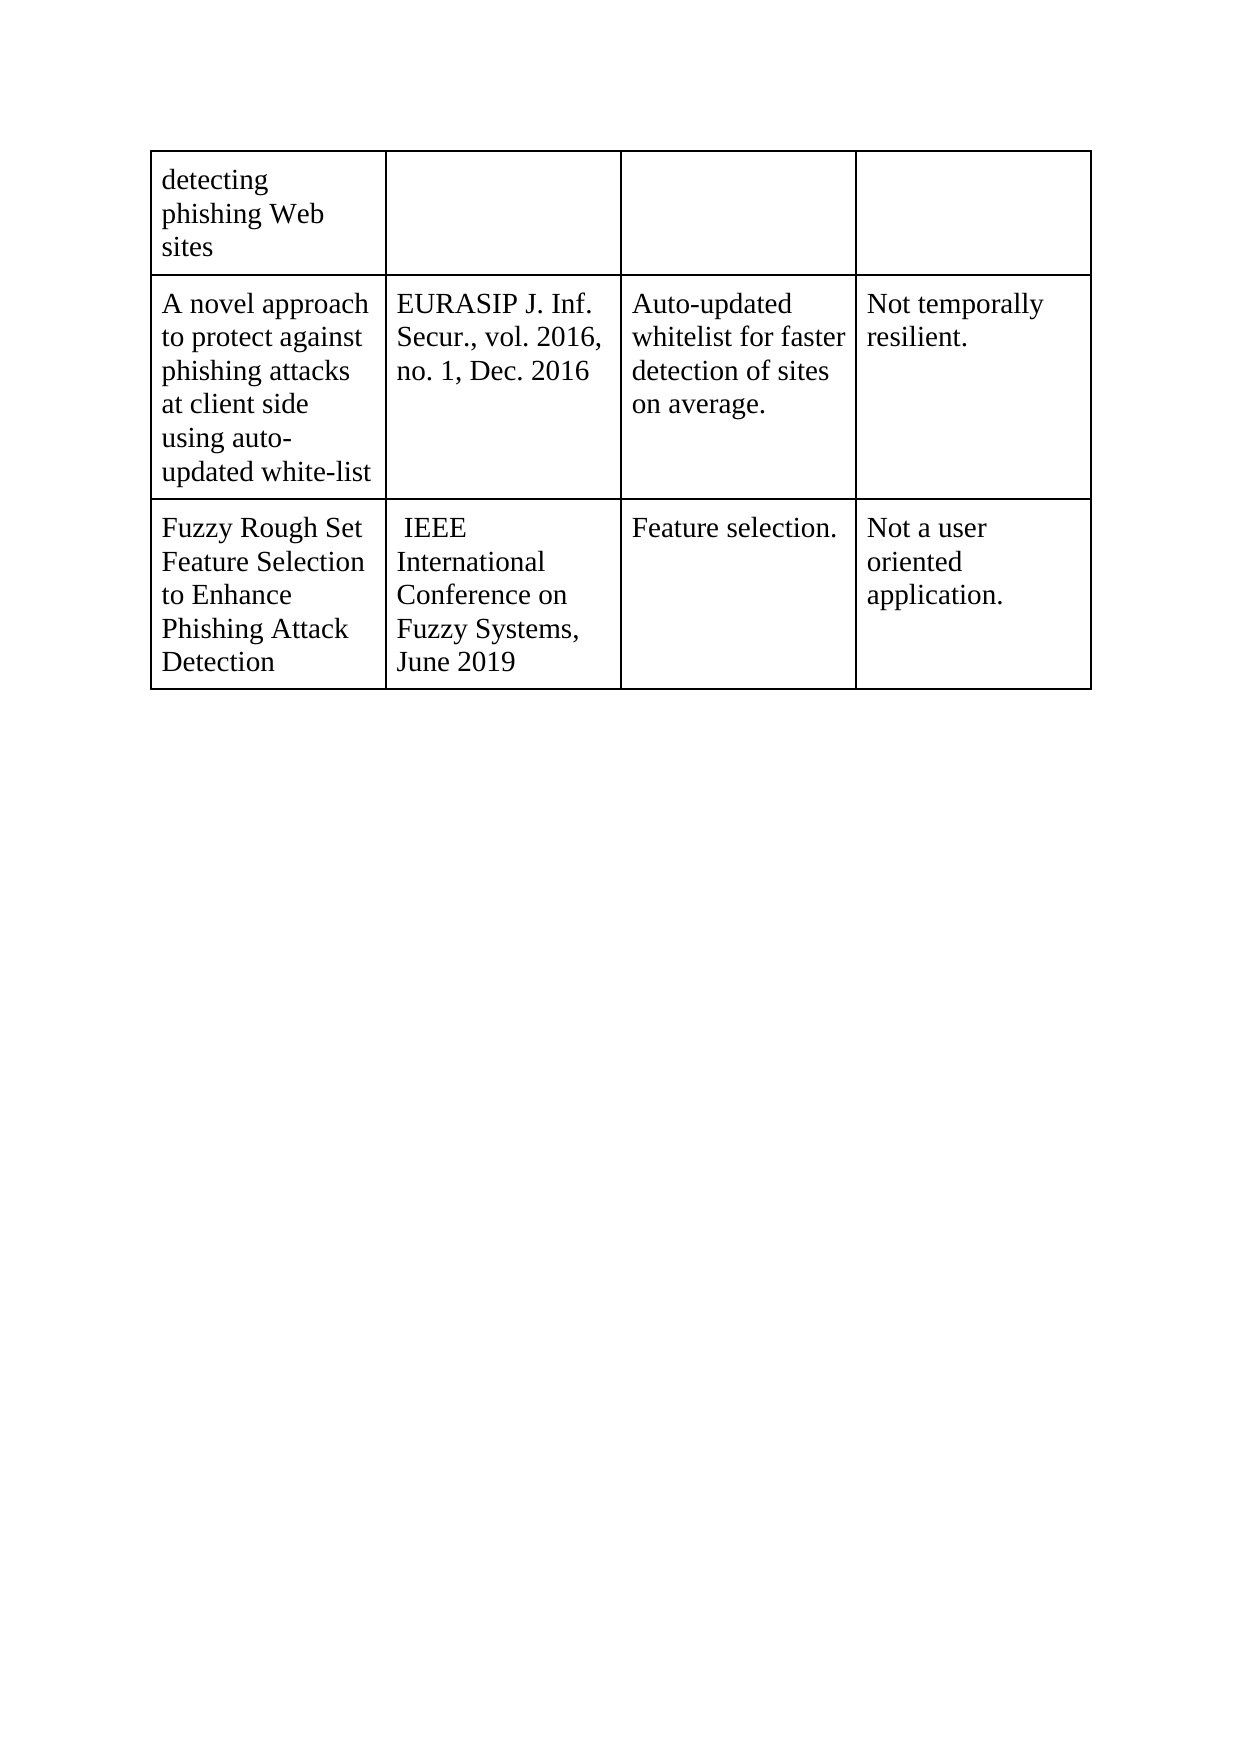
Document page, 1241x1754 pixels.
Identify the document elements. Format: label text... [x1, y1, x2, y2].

table_cell Not a user oriented application. [857, 500, 1090, 688]
table_cell Not temporally resilient. [857, 276, 1090, 498]
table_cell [622, 152, 855, 273]
table_cell Feature selection. [622, 500, 855, 688]
table_cell EURASIP J. Inf. Secur., vol. 2016, no. 1, Dec. 2016 [387, 276, 620, 498]
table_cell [387, 152, 620, 273]
table_cell Fuzzy Rough Set Feature Selection to Enhance Phishing Attack Detection [152, 500, 385, 688]
table_cell A novel approach to protect against phishing attacks at client side using auto-updated white-list [152, 276, 385, 498]
table_cell IEEE International Conference on Fuzzy Systems, June 2019 [387, 500, 620, 688]
table_cell Auto-updated whitelist for faster detection of sites on average. [622, 276, 855, 498]
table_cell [857, 152, 1090, 273]
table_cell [152, 152, 385, 273]
